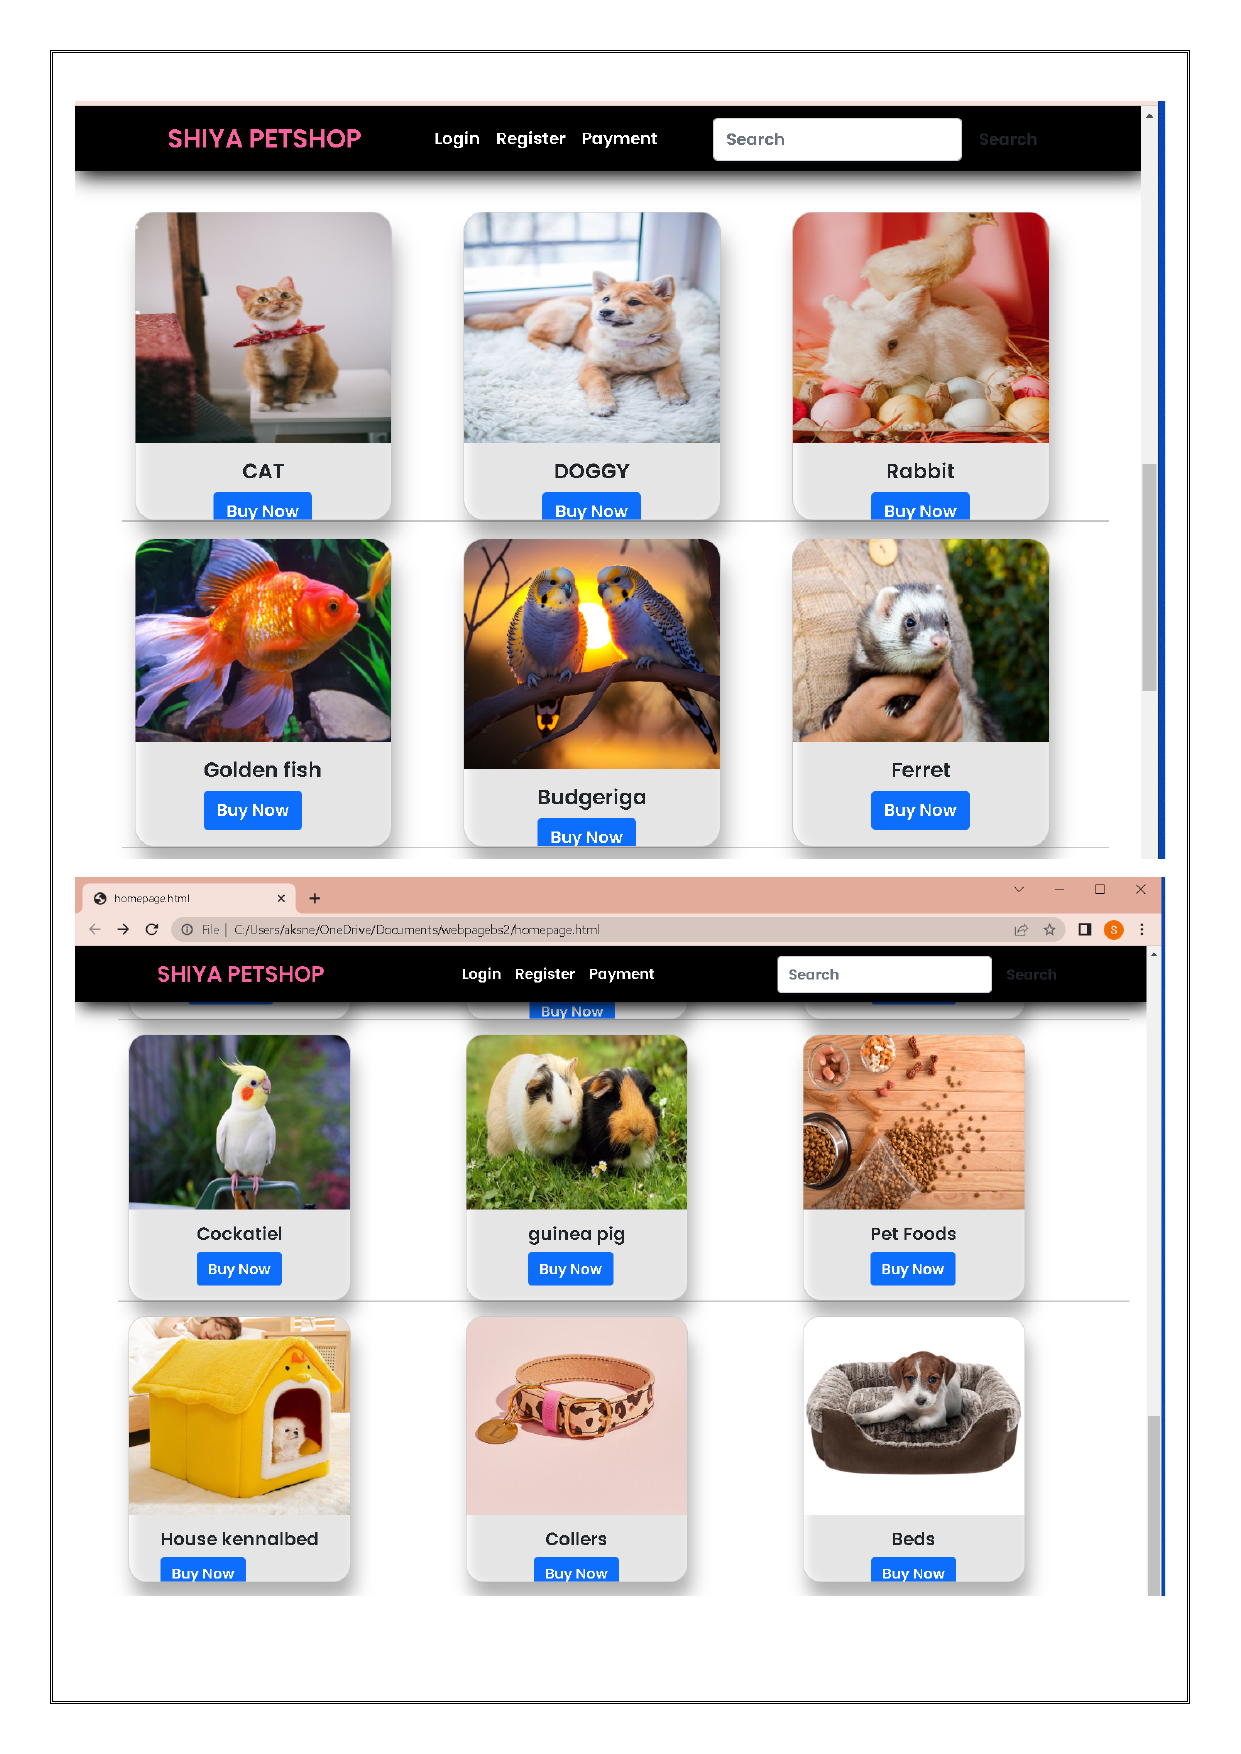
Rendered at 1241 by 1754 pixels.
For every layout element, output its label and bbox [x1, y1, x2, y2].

picture [75, 101, 1166, 859]
picture [75, 877, 1166, 1596]
